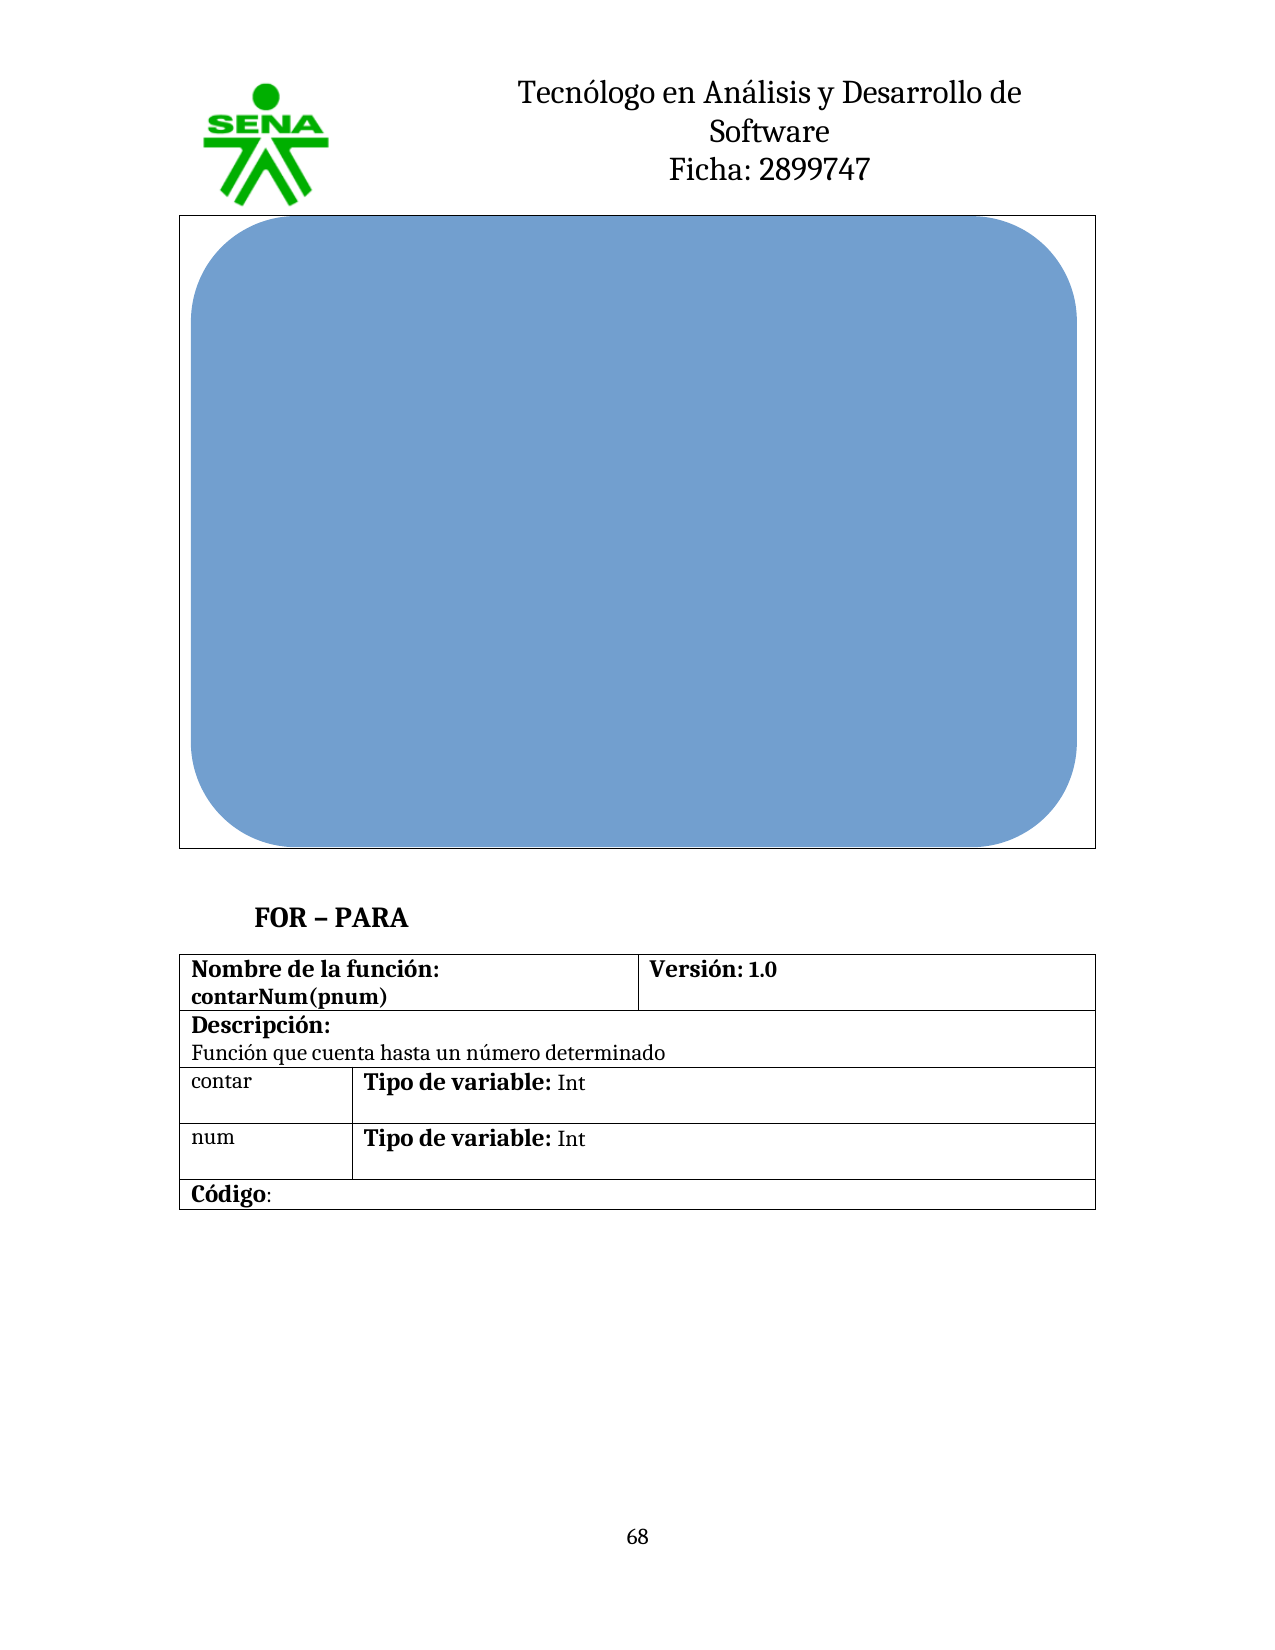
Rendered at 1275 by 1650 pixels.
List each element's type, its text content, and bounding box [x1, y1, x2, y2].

table_header Consola: [978, 216, 1095, 848]
table_cell num [180, 1124, 352, 1179]
list FOR – PARA [254, 901, 1096, 935]
table_cell Código: [180, 1180, 1095, 1209]
table_cell Tipo de variable: Int [353, 1068, 1095, 1123]
table_cell Tipo de variable: Int [353, 1124, 1095, 1179]
table_header Nombre de la función: contarNum(pnum) [180, 955, 638, 1010]
table_cell Descripción: Función que cuenta hasta un número determinado [180, 1011, 1095, 1067]
table_header Consola: [180, 216, 289, 848]
table_cell contar [180, 1068, 352, 1123]
picture [185, 73, 342, 215]
table_header Versión: 1.0 [639, 955, 1095, 1010]
